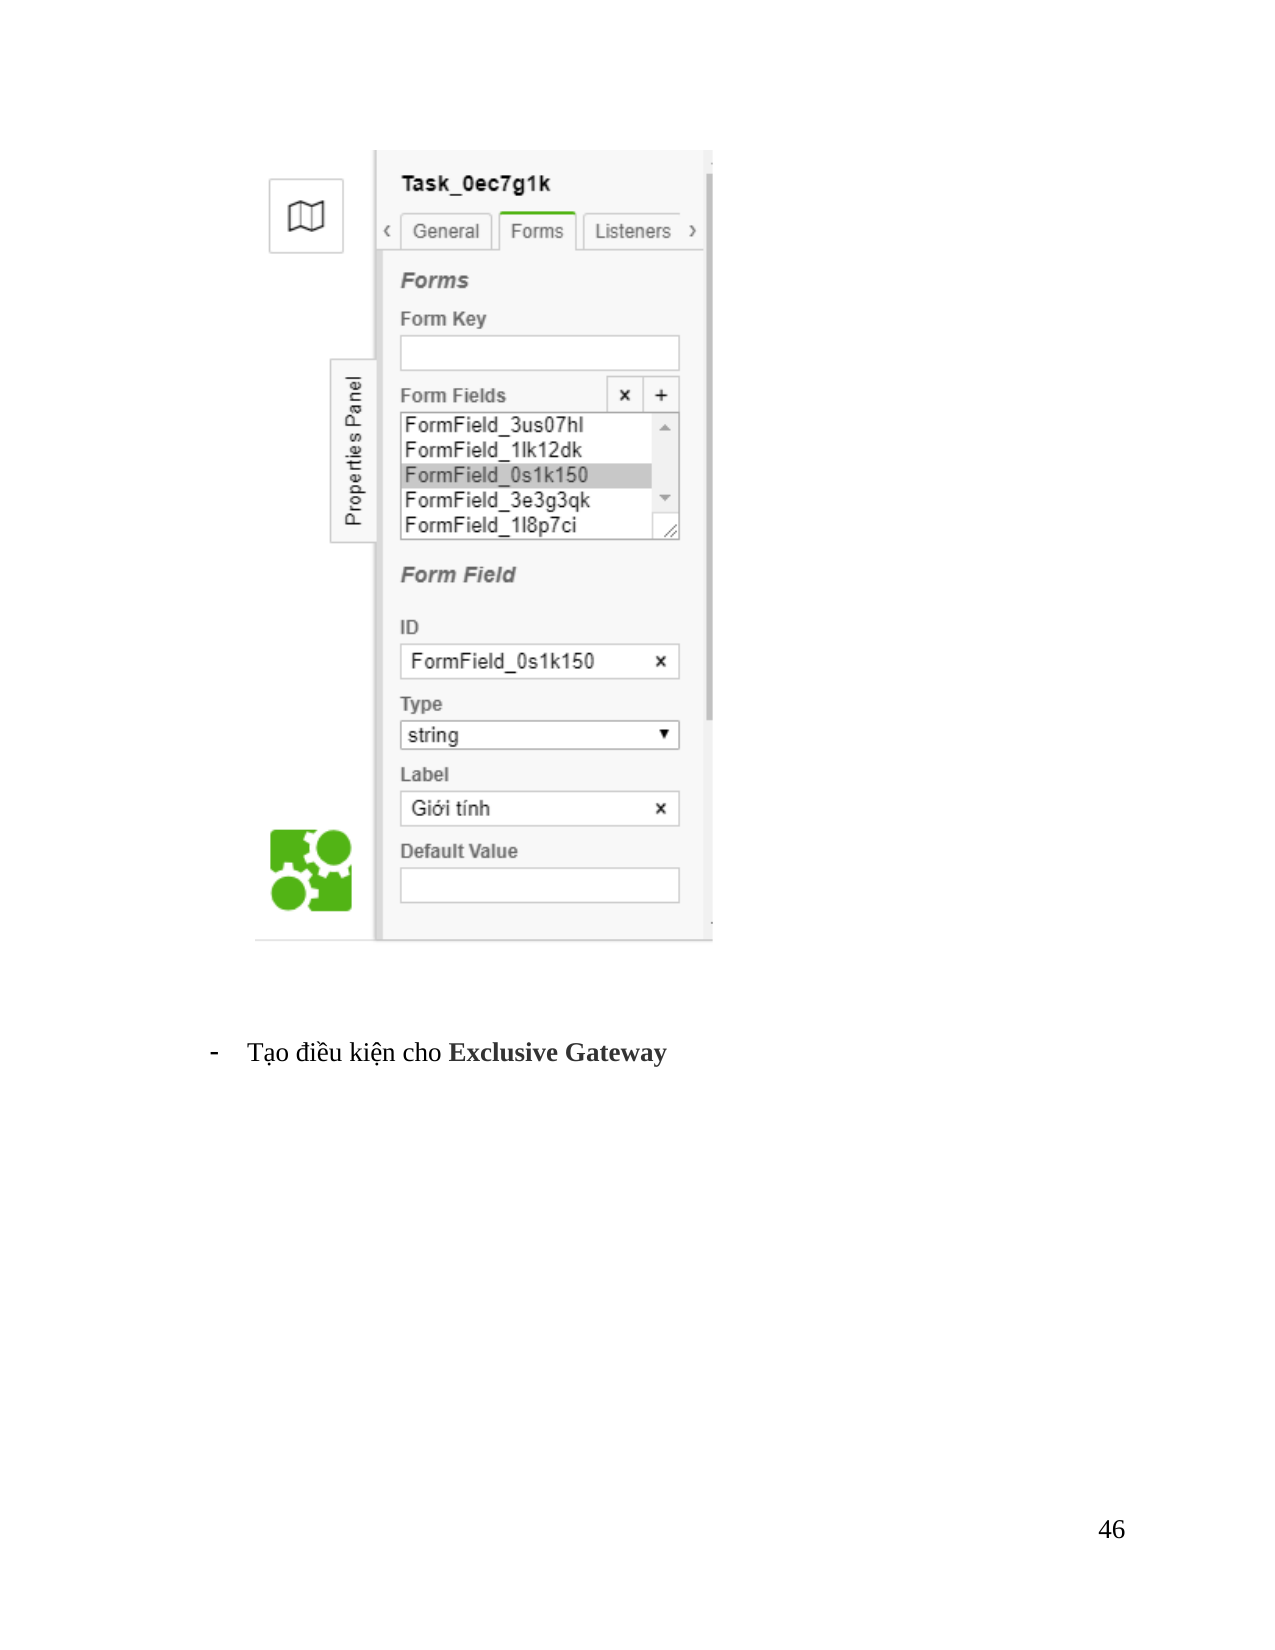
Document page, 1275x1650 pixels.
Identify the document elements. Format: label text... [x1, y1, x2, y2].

picture [255, 150, 713, 949]
list Tạo điều kiện cho Exclusive Gateway [209, 1036, 1125, 1067]
